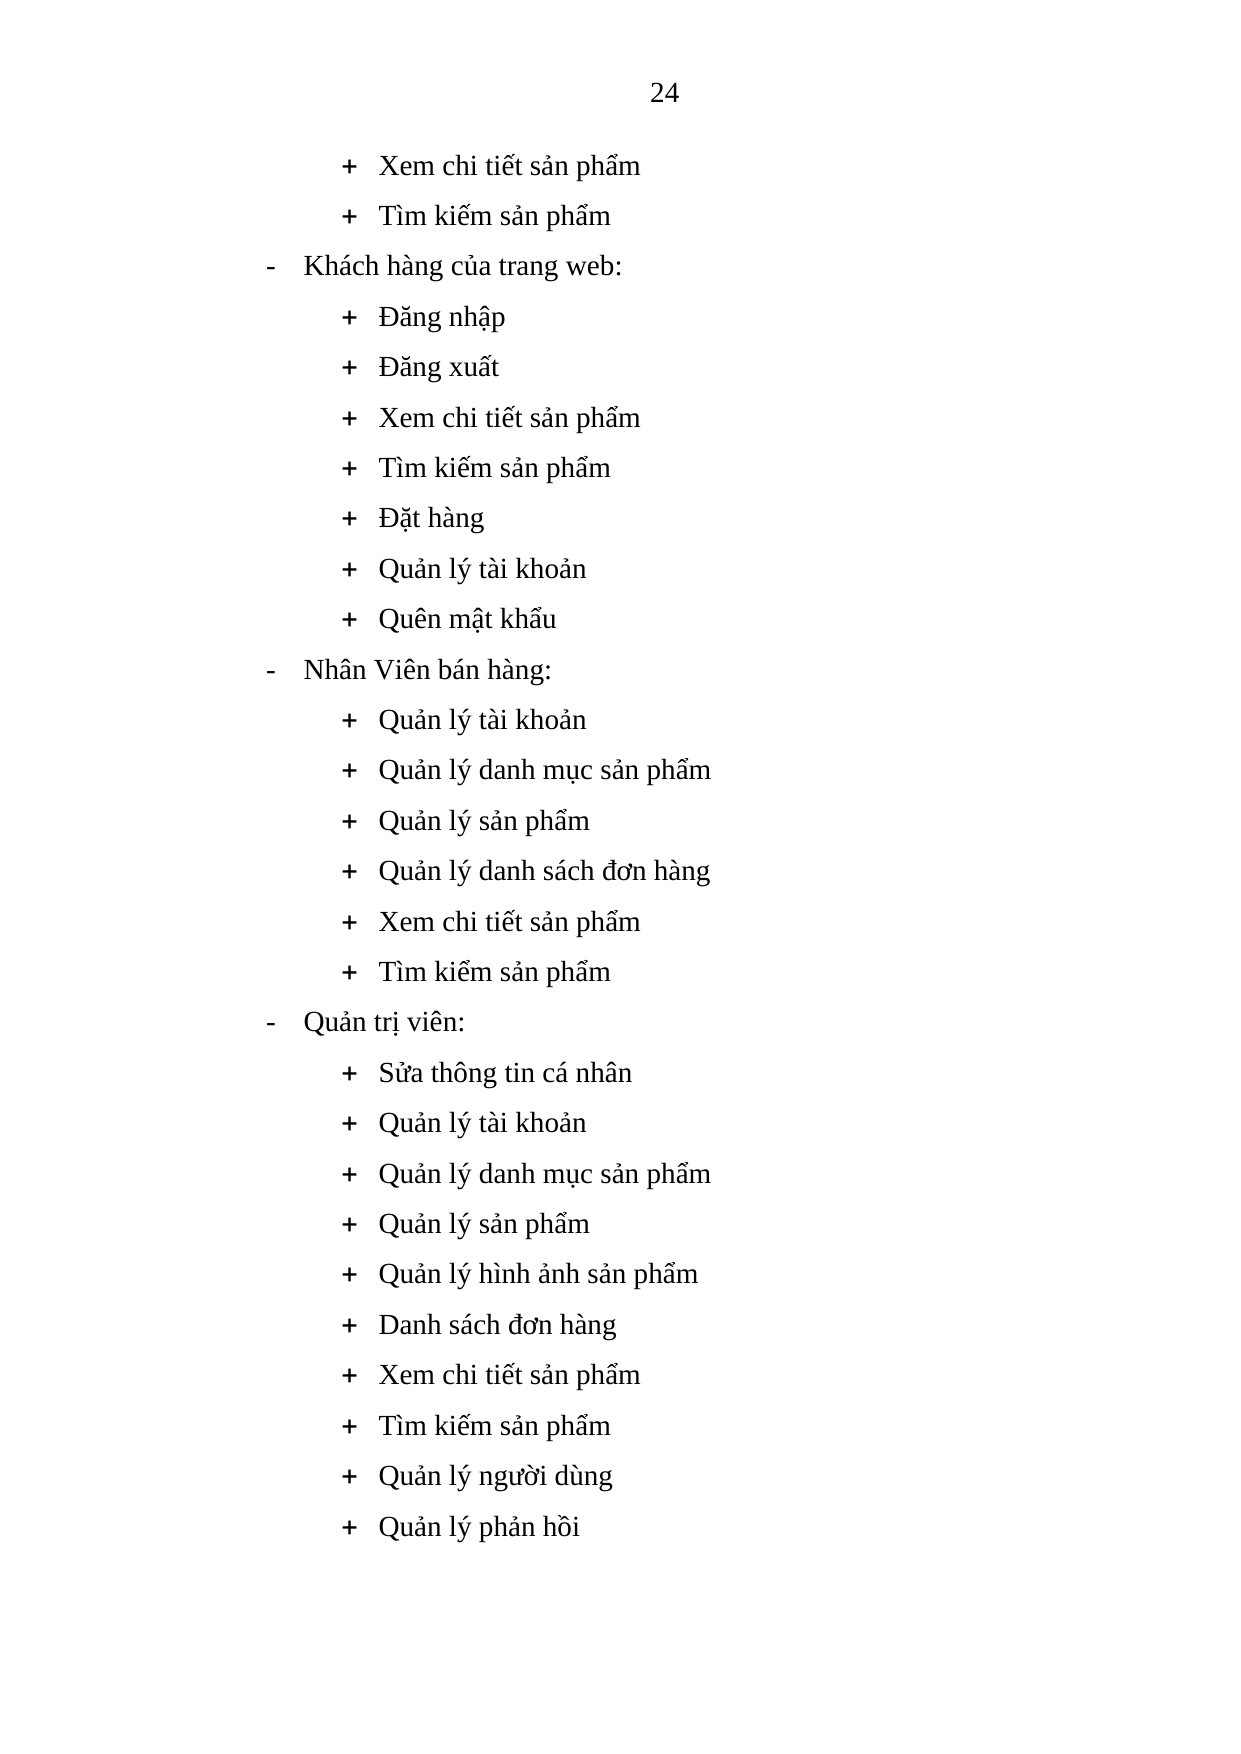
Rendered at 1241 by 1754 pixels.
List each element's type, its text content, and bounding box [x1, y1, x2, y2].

list Quản lý người dùng [341, 1458, 1122, 1492]
list Quản lý danh sách đơn hàng [341, 853, 1122, 887]
list Sửa thông tin cá nhân [341, 1055, 1122, 1088]
list Tìm kiểm sản phẩm [341, 954, 1122, 988]
list Tìm kiếm sản phẩm [341, 1408, 1122, 1441]
list Xem chi tiết sản phẩm [341, 148, 1122, 181]
list Quản lý danh mục sản phẩm [341, 1156, 1122, 1189]
list Tìm kiếm sản phẩm [341, 198, 1122, 232]
list Quản lý phản hồi [341, 1509, 1122, 1542]
list Quên mật khẩu [341, 601, 1122, 635]
list Quản lý tài khoản [341, 702, 1122, 736]
list Đặt hàng [341, 501, 1122, 534]
list Xem chi tiết sản phẩm [341, 1357, 1122, 1391]
list Xem chi tiết sản phẩm [341, 904, 1122, 937]
list Quản trị viên: [266, 1004, 1122, 1038]
list Quản lý sản phẩm [341, 803, 1122, 837]
list Quản lý danh mục sản phẩm [341, 752, 1122, 786]
list Danh sách đơn hàng [341, 1307, 1122, 1341]
list Quản lý tài khoản [341, 1105, 1122, 1139]
list Xem chi tiết sản phẩm [341, 400, 1122, 433]
list Tìm kiếm sản phẩm [341, 450, 1122, 484]
list Khách hàng của trang web: [266, 248, 1122, 282]
list Quản lý hình ảnh sản phẩm [341, 1257, 1122, 1290]
list Đăng xuất [341, 349, 1122, 383]
list Nhân Viên bán hàng: [266, 652, 1122, 685]
list Đăng nhập [341, 299, 1122, 332]
list Quản lý tài khoản [341, 551, 1122, 584]
list Quản lý sản phẩm [341, 1206, 1122, 1240]
